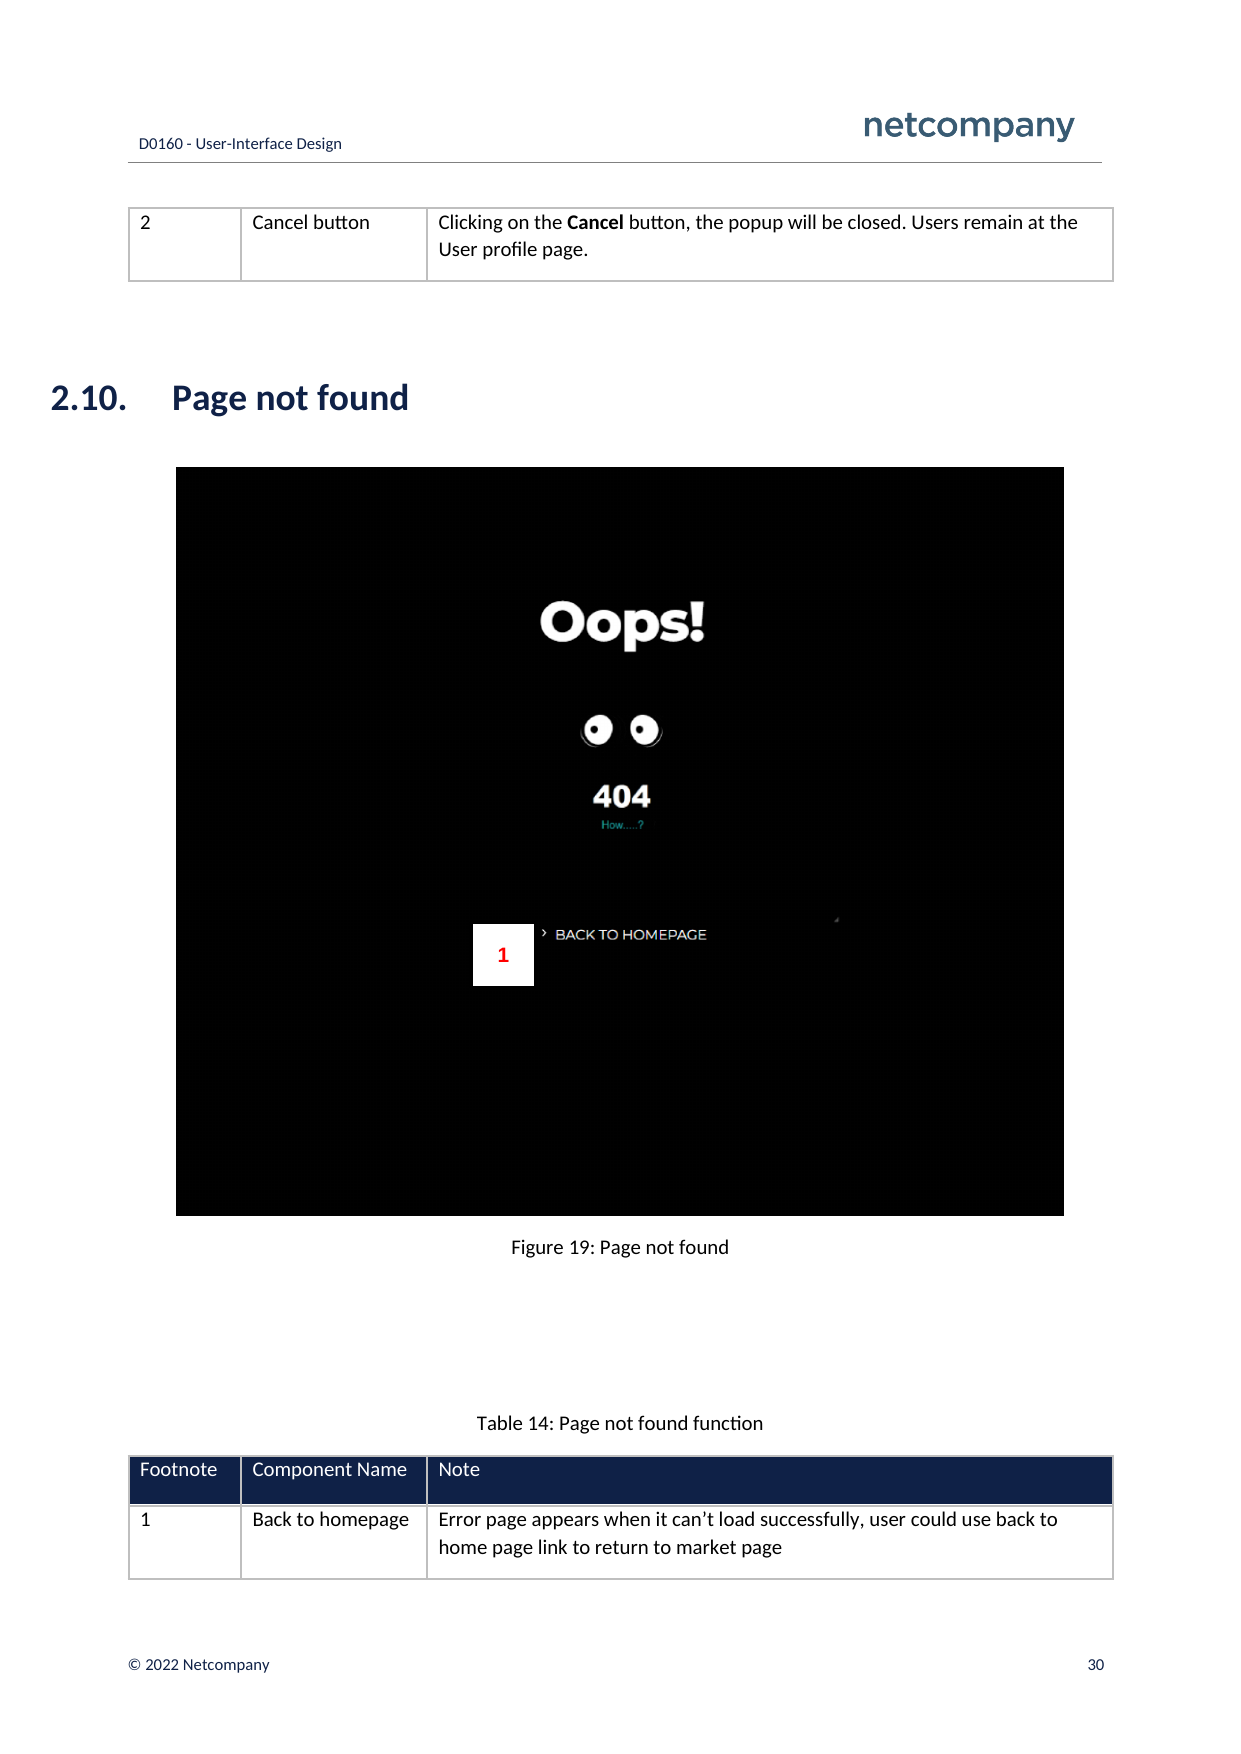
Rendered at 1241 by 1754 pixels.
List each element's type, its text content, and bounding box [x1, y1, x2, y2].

subtitle Page not found [127, 373, 1113, 419]
text Table 14: Page not found function [127, 1410, 1113, 1436]
table_cell Clicking on the Cancel button, the popup will be closed. Users remain at the User profile page. [428, 209, 1112, 280]
picture [176, 467, 1064, 1216]
table_cell Cancel button [242, 209, 426, 280]
picture [847, 102, 1092, 150]
table_header Note [428, 1457, 1112, 1504]
text Figure 19: Page not found [127, 1234, 1113, 1259]
table_cell Error page appears when it can’t load successfully, user could use back to home page link to return to market page [428, 1507, 1112, 1578]
table_cell 1 [130, 1507, 240, 1578]
table_cell 2 [130, 209, 240, 280]
table_header Component Name [242, 1457, 426, 1504]
table_header Footnote [130, 1457, 240, 1504]
table_cell Back to homepage [242, 1507, 426, 1578]
